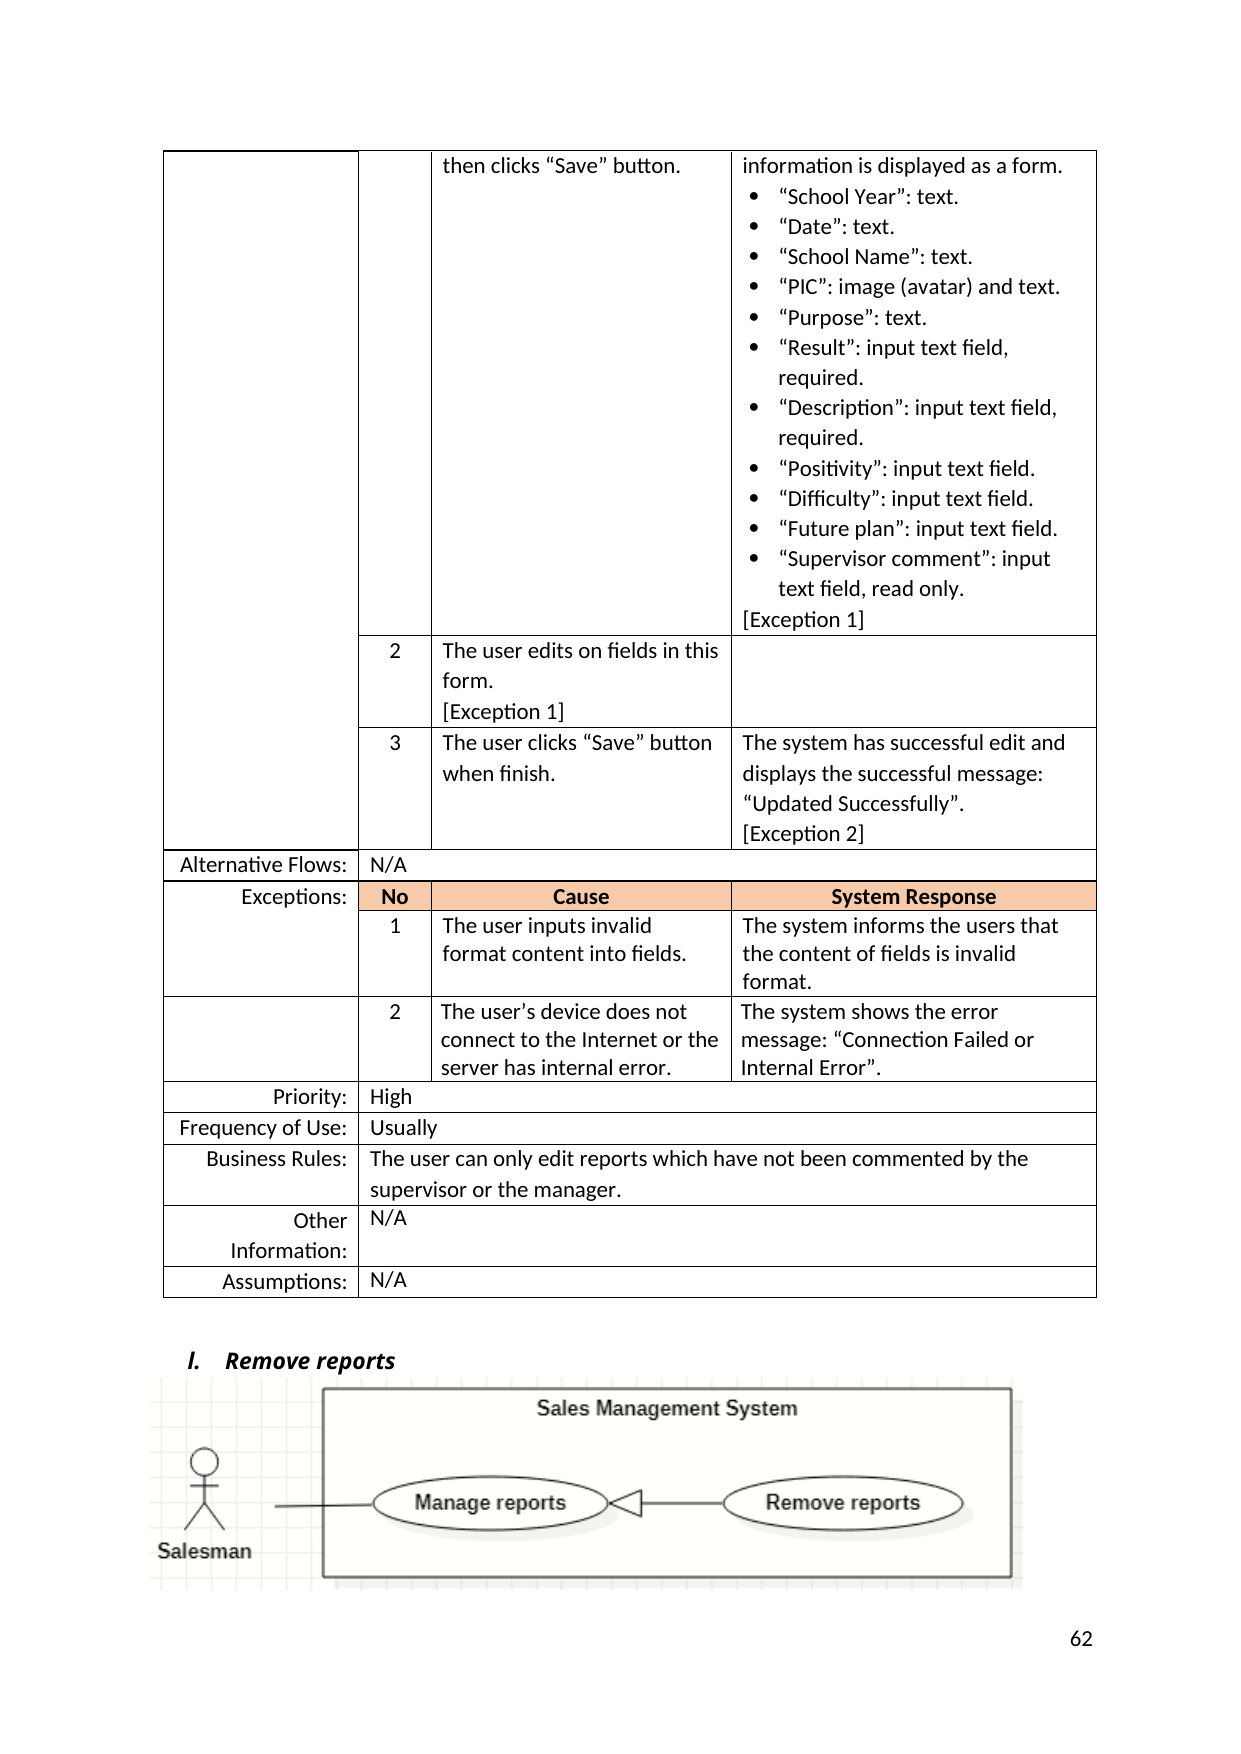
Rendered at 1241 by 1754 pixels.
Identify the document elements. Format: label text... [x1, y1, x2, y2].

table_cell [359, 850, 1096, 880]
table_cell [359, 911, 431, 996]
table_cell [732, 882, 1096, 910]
subtitle Remove reports [187, 1345, 1093, 1376]
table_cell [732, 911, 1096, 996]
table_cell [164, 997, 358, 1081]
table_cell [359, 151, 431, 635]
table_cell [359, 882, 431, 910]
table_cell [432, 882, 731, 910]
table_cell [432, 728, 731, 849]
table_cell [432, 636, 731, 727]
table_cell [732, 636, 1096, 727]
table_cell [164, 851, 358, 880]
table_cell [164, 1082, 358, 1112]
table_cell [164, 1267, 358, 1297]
picture [150, 1378, 1024, 1590]
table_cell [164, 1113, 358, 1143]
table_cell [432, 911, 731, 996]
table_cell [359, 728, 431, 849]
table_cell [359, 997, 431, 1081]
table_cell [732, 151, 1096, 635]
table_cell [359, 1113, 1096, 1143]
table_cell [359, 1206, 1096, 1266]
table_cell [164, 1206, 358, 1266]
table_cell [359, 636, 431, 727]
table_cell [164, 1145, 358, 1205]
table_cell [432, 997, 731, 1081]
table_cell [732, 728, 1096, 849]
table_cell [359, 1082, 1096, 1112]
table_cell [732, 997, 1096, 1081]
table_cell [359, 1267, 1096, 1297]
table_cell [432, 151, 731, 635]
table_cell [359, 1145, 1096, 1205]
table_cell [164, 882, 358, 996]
